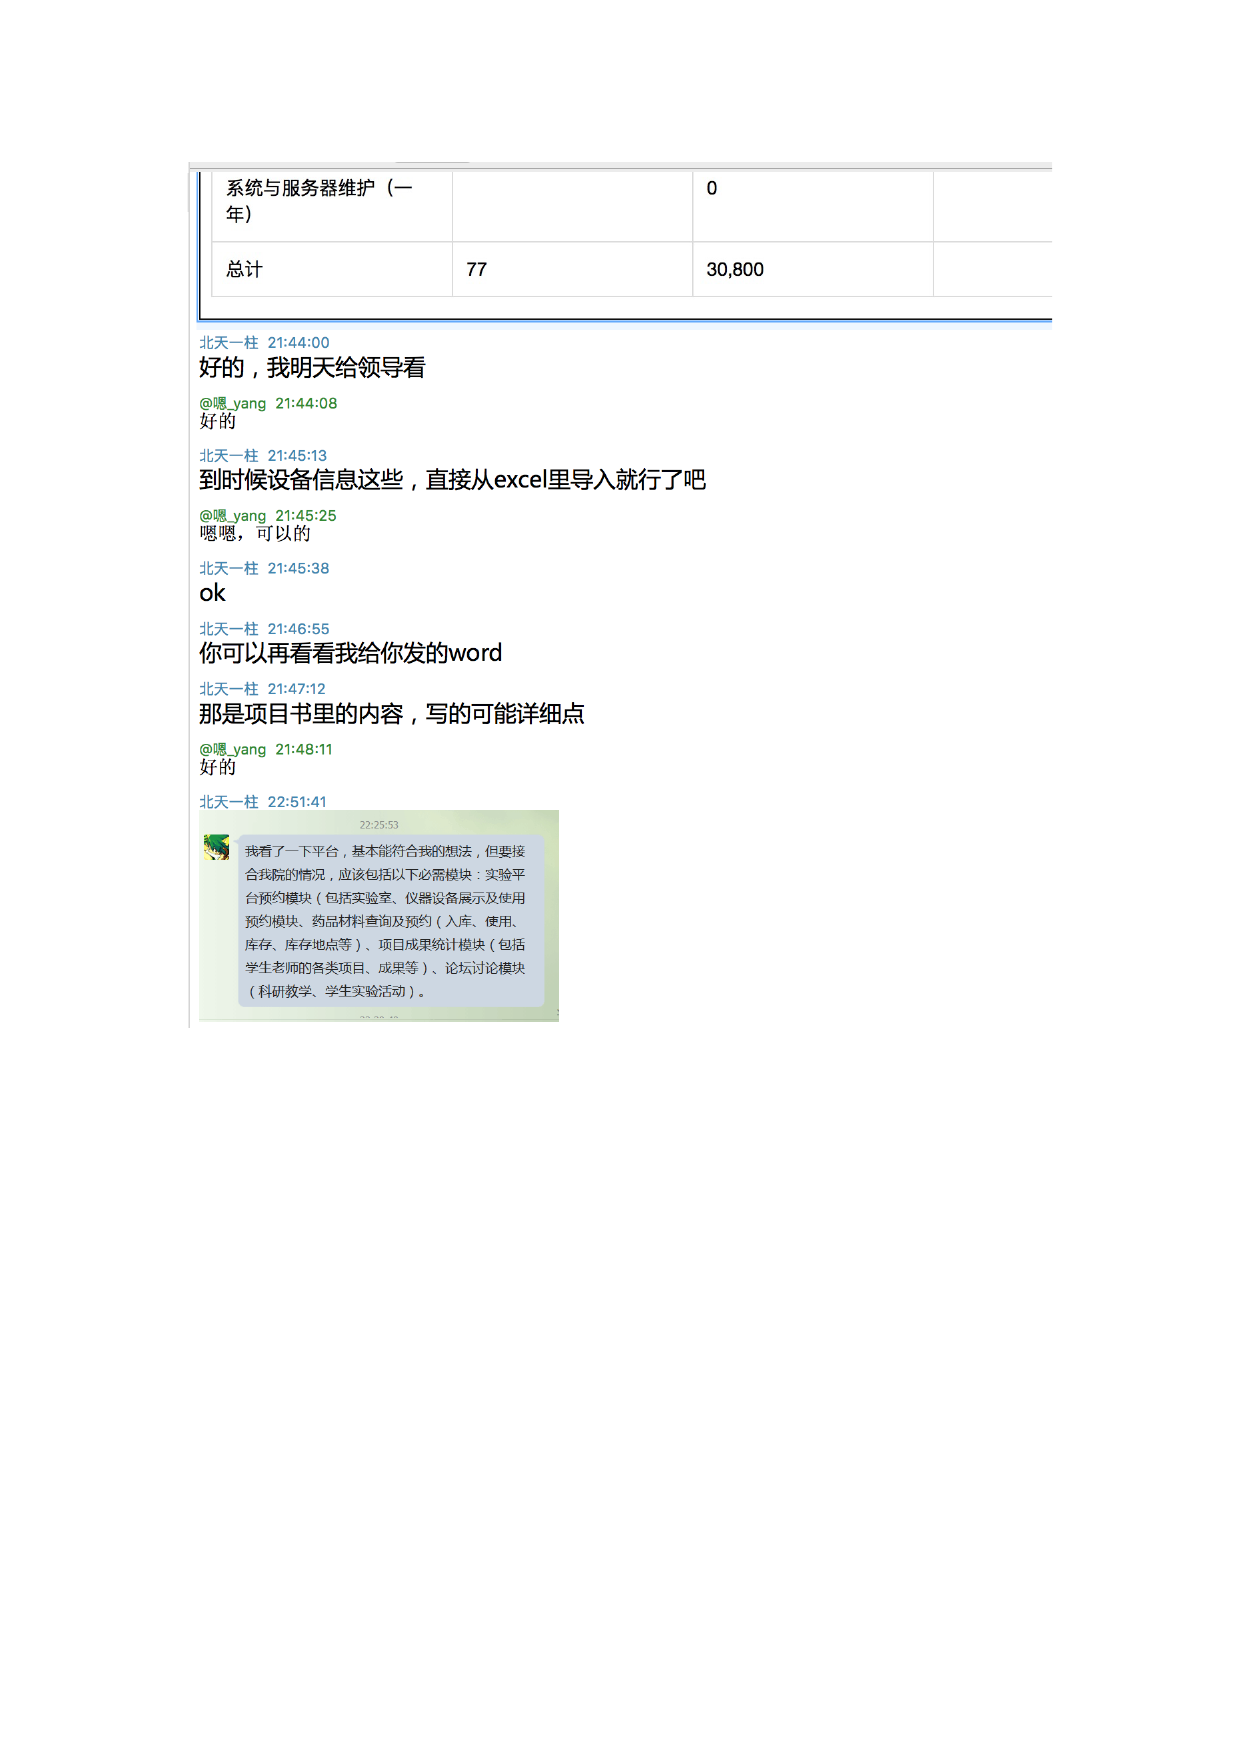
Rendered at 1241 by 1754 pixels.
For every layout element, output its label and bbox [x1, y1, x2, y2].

picture [187, 162, 1053, 1028]
